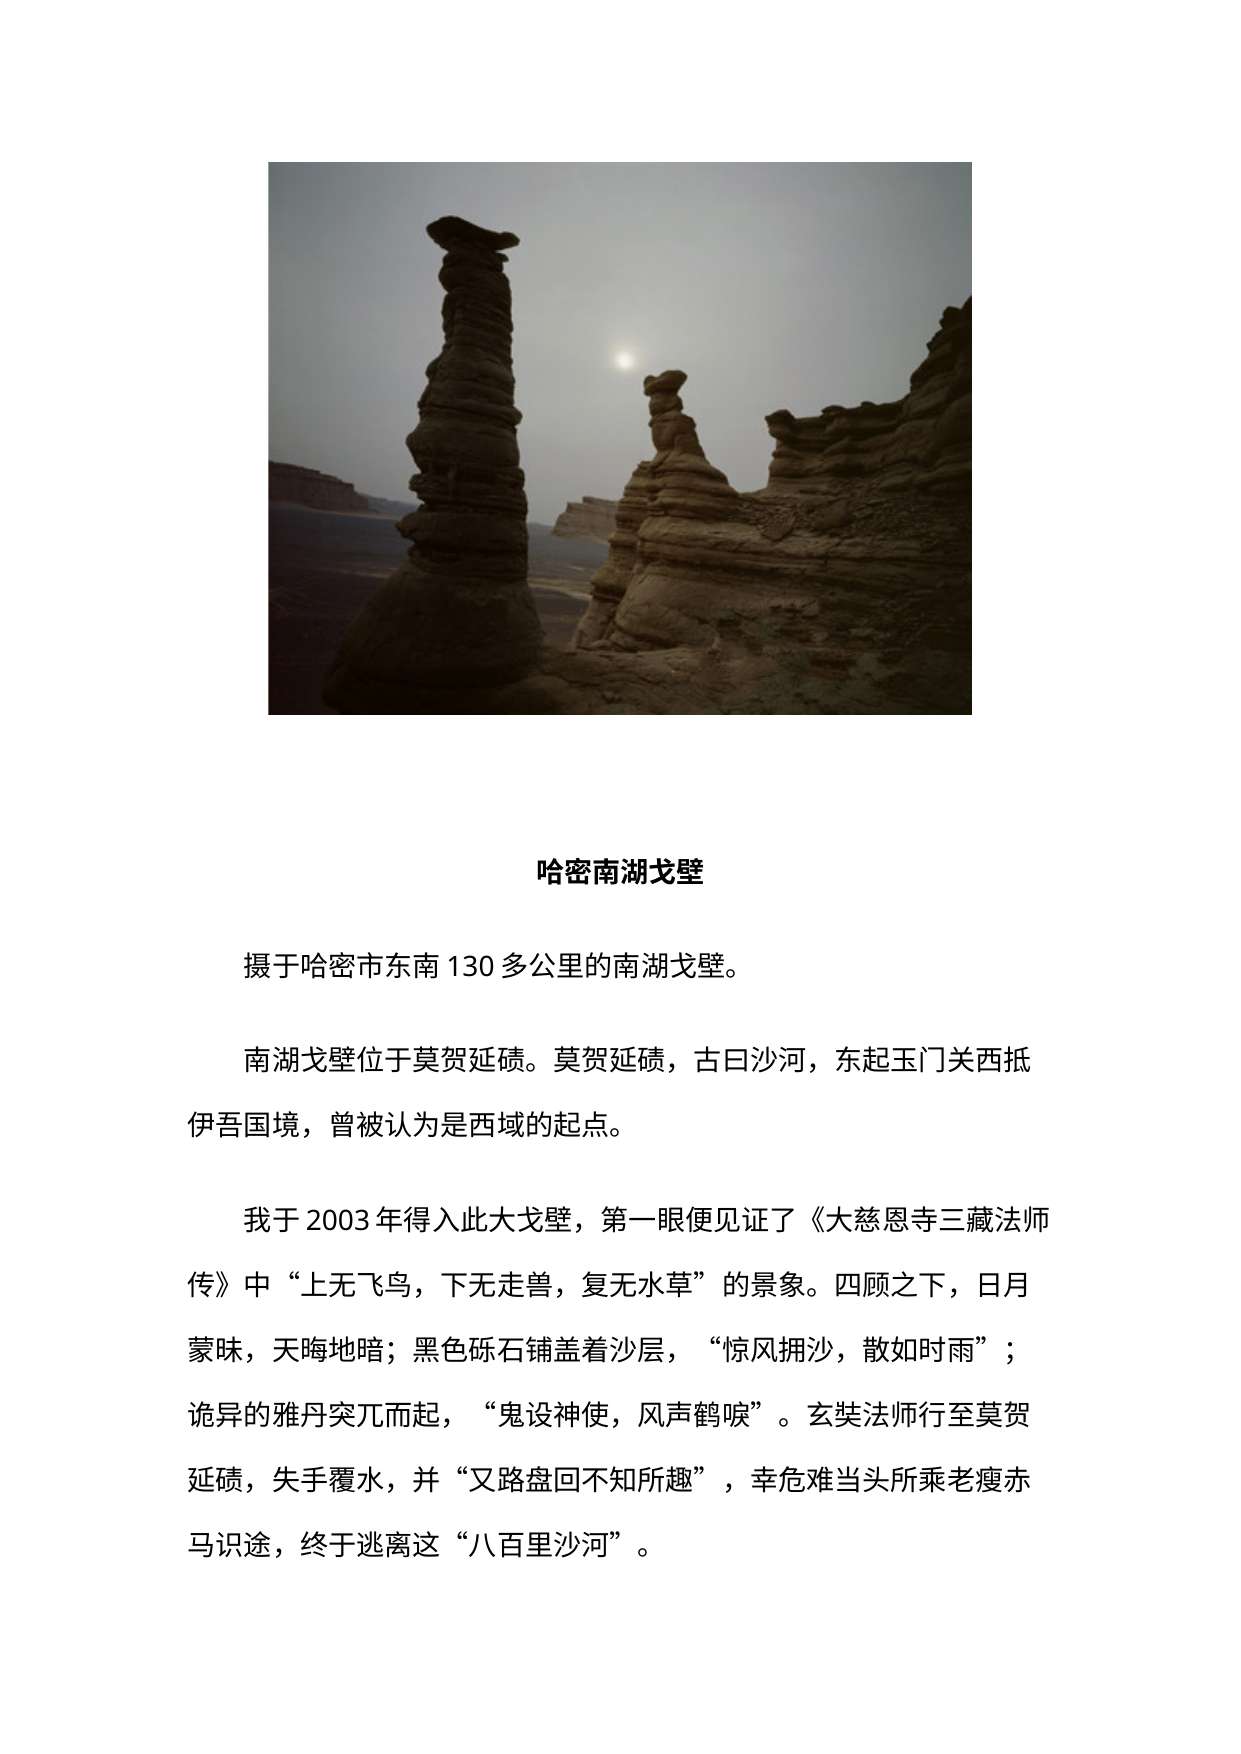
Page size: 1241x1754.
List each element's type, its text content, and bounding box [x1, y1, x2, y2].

picture [268, 162, 972, 715]
text 南湖戈壁位于莫贺延碛。莫贺延碛，古曰沙河，东起玉门关西抵伊吾国境，曾被认为是西域的起点。 [187, 1026, 1053, 1156]
text 我于2003年得入此大戈壁，第一眼便见证了《大慈恩寺三藏法师传》中“上无飞鸟，下无走兽，复无水草”的景象。四顾之下，日月蒙昧，天晦地暗；黑色砾石铺盖着沙层，“惊风拥沙，散如时雨”；诡异的雅丹突兀而起，“鬼设神使，风声鹤唳”。玄奘法师行至莫贺延碛，失手覆水，并“又路盘回不知所趣”，幸危难当头所乘老瘦赤马识途，终于逃离这“八百里沙河”。 [187, 1185, 1053, 1575]
text 哈密南湖戈壁 [187, 838, 1053, 903]
text 摄于哈密市东南130多公里的南湖戈壁。 [187, 932, 1053, 997]
